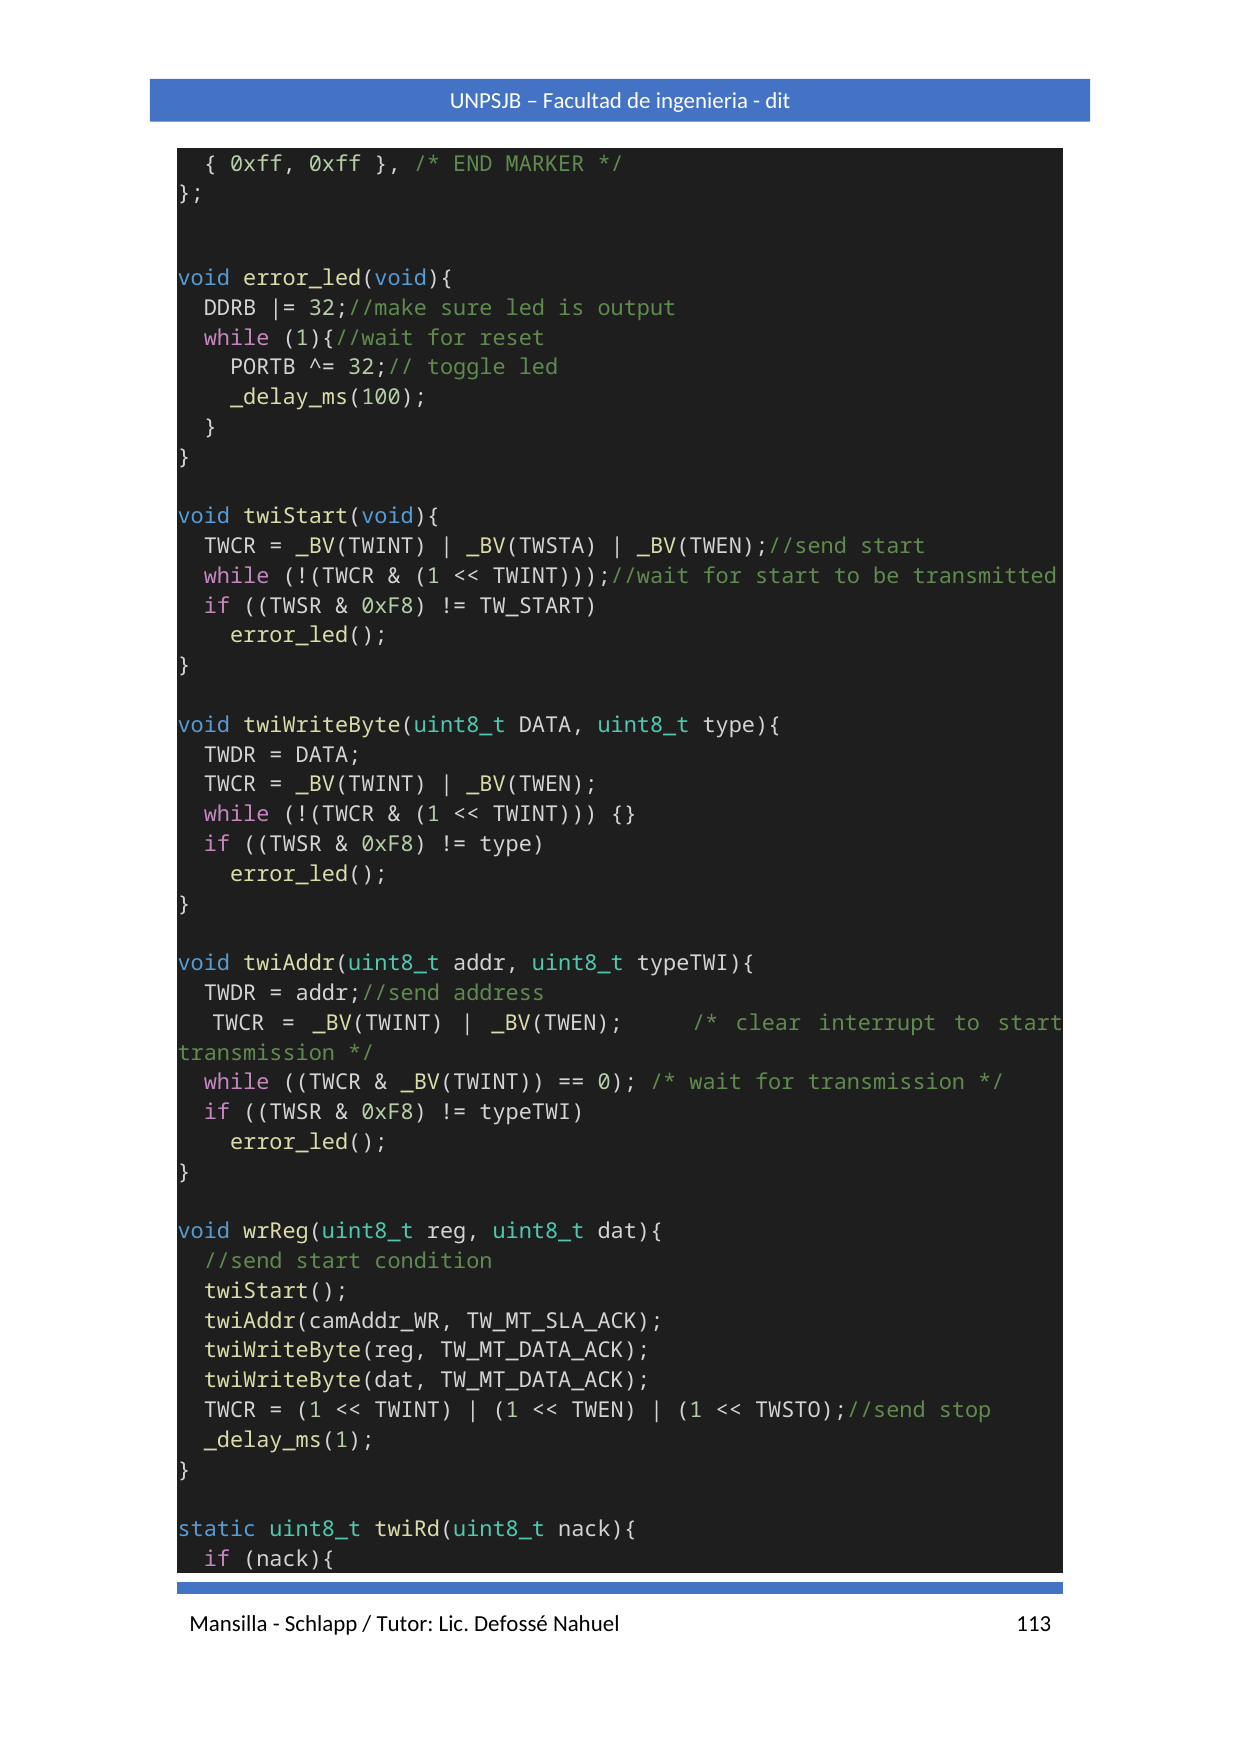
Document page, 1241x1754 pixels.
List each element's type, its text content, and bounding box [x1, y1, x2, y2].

text }; [177, 177, 1063, 207]
text //send start condition [177, 1245, 1063, 1275]
text DDRB |= 32;//make sure led is output [177, 292, 1063, 322]
text TWCR = _BV(TWINT) | _BV(TWEN); [177, 768, 1063, 798]
text twiAddr(camAddr_WR, TW_MT_SLA_ACK); [177, 1305, 1063, 1334]
text } [177, 888, 1063, 917]
text if ((TWSR & 0xF8) != type) [177, 828, 1063, 858]
text } [177, 1454, 1063, 1483]
text TWDR = addr;//send address [177, 977, 1063, 1007]
text error_led(); [177, 858, 1063, 888]
text { 0xff, 0xff }, /* END MARKER */ [177, 148, 1063, 177]
text twiStart(); [177, 1275, 1063, 1305]
text } [177, 649, 1063, 679]
text if ((TWSR & 0xF8) != typeTWI) [177, 1096, 1063, 1126]
text error_led(); [177, 1126, 1063, 1156]
text twiWriteByte(dat, TW_MT_DATA_ACK); [177, 1364, 1063, 1394]
text } [177, 1156, 1063, 1186]
text while ((TWCR & _BV(TWINT)) == 0); /* wait for transmission */ [177, 1066, 1063, 1096]
text void twiStart(void){ [177, 500, 1063, 530]
text } [177, 411, 1063, 441]
text _delay_ms(1); [177, 1424, 1063, 1454]
text void twiAddr(uint8_t addr, uint8_t typeTWI){ [177, 947, 1063, 977]
text twiWriteByte(reg, TW_MT_DATA_ACK); [177, 1334, 1063, 1364]
text void twiWriteByte(uint8_t DATA, uint8_t type){ [177, 709, 1063, 739]
text TWCR = (1 << TWINT) | (1 << TWEN) | (1 << TWSTO);//send stop [177, 1394, 1063, 1424]
text PORTB ^= 32;// toggle led [177, 351, 1063, 381]
text TWCR = _BV(TWINT) | _BV(TWEN); /* clear interrupt to start transmission */ [177, 1007, 1063, 1066]
text void error_led(void){ [177, 262, 1063, 292]
text void wrReg(uint8_t reg, uint8_t dat){ [177, 1215, 1063, 1245]
text if ((TWSR & 0xF8) != TW_START) [177, 590, 1063, 619]
text } [177, 441, 1063, 471]
text TWCR = _BV(TWINT) | _BV(TWSTA) | _BV(TWEN);//send start [177, 530, 1063, 560]
text while (!(TWCR & (1 << TWINT)));//wait for start to be transmitted [177, 560, 1063, 590]
text TWDR = DATA; [177, 739, 1063, 768]
text _delay_ms(100); [177, 381, 1063, 411]
text if (nack){ [177, 1543, 1063, 1573]
text while (!(TWCR & (1 << TWINT))) {} [177, 798, 1063, 828]
text while (1){//wait for reset [177, 322, 1063, 351]
text static uint8_t twiRd(uint8_t nack){ [177, 1513, 1063, 1543]
text error_led(); [177, 619, 1063, 649]
